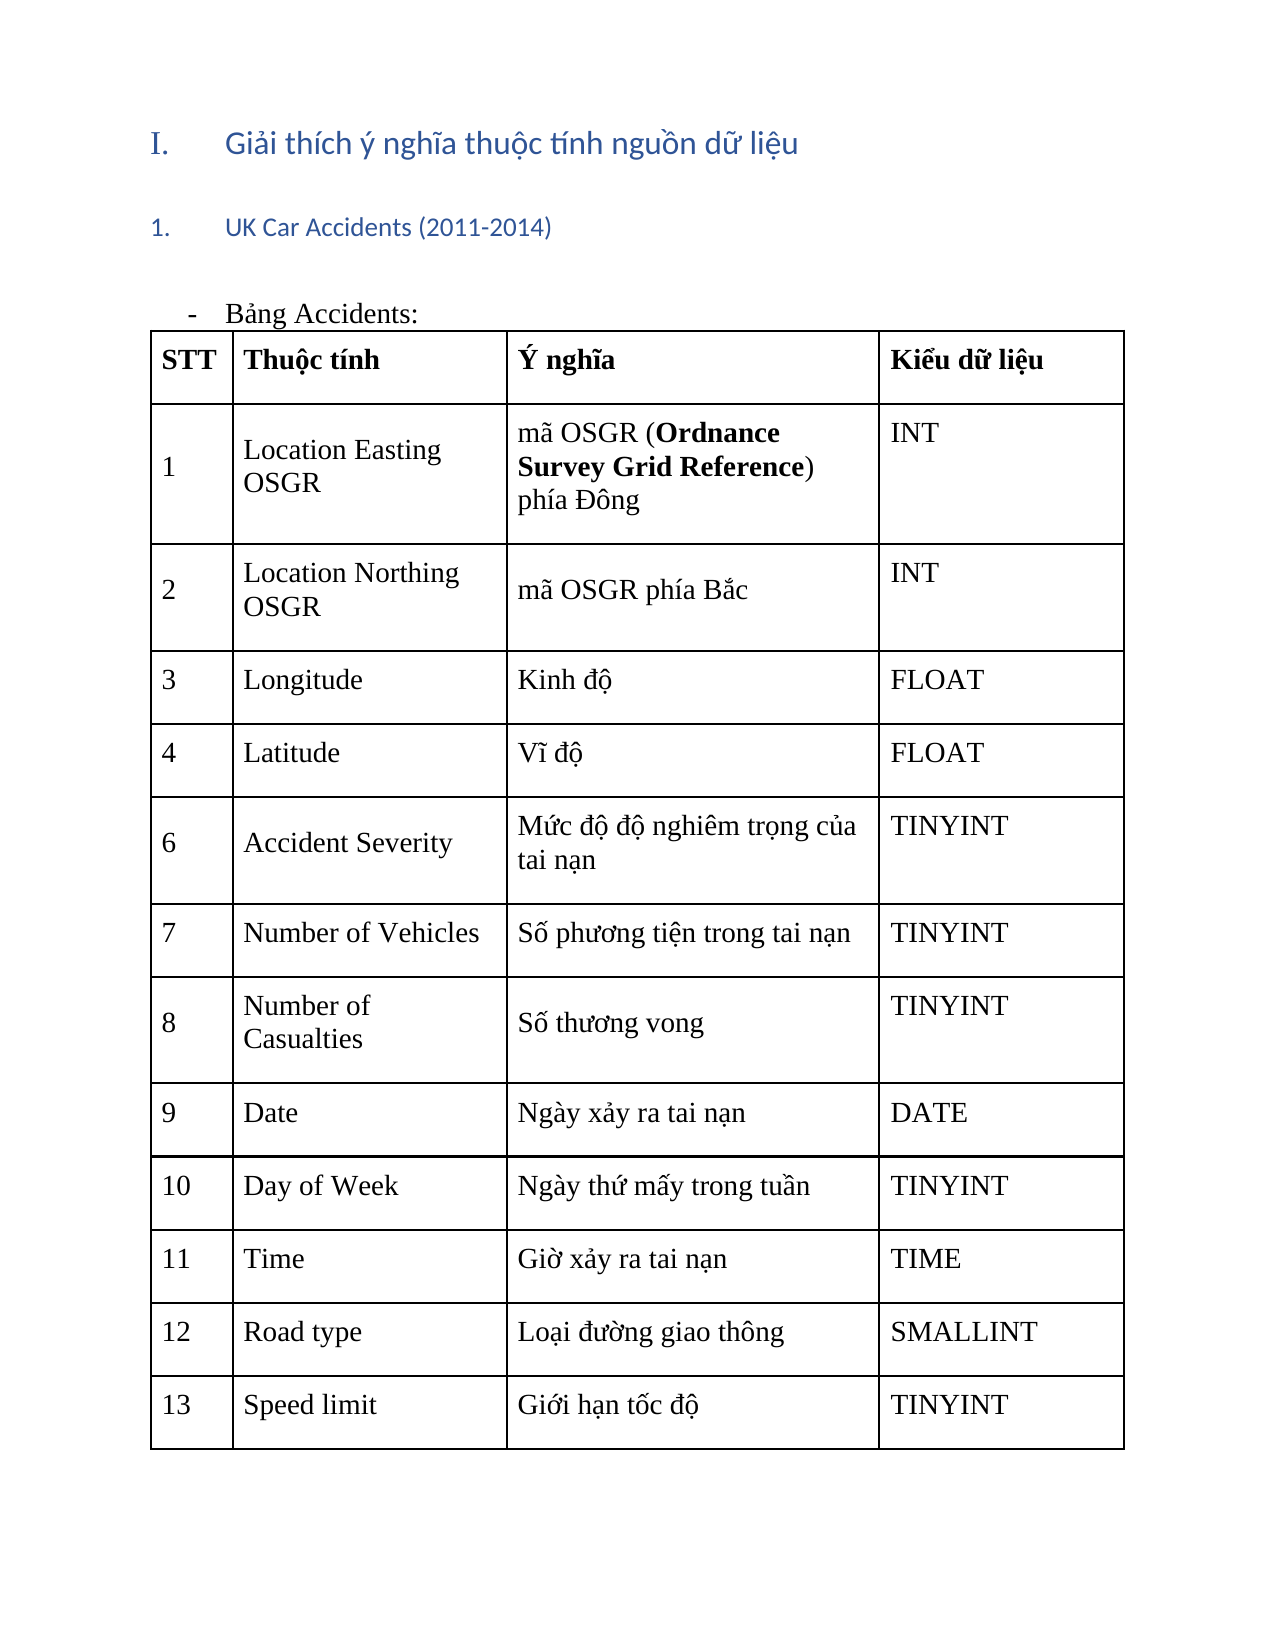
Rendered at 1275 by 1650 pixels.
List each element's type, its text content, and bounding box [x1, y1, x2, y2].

table_cell Longitude [234, 652, 506, 723]
table_cell 6 [152, 798, 232, 902]
table_cell 4 [152, 725, 232, 796]
table_cell Time [234, 1231, 506, 1302]
table_cell mã OSGR (Ordnance Survey Grid Reference) phía Đông [508, 405, 878, 543]
table_cell Road type [234, 1304, 506, 1375]
table_cell 1 [152, 405, 232, 543]
table_cell Day of Week [234, 1158, 506, 1228]
table_cell Giới hạn tốc độ [508, 1377, 878, 1448]
table_cell SMALLINT [880, 1304, 1123, 1375]
table_header STT [152, 332, 232, 403]
table_header Kiểu dữ liệu [880, 332, 1123, 403]
table_cell Giờ xảy ra tai nạn [508, 1231, 878, 1302]
table_cell 12 [152, 1304, 232, 1375]
table_cell Location Easting OSGR [234, 405, 506, 543]
subtitle UK Car Accidents (2011-2014) [150, 210, 1125, 243]
table_cell Date [234, 1084, 506, 1155]
table_cell 10 [152, 1158, 232, 1228]
table_cell TIME [880, 1231, 1123, 1302]
table_cell Location Northing OSGR [234, 545, 506, 649]
list Bảng Accidents: [187, 296, 1125, 329]
table_cell Latitude [234, 725, 506, 796]
table_cell TINYINT [880, 905, 1123, 976]
table_cell Mức độ độ nghiêm trọng của tai nạn [508, 798, 878, 902]
table_cell Loại đường giao thông [508, 1304, 878, 1375]
table_cell Số thương vong [508, 978, 878, 1082]
table_cell DATE [880, 1084, 1123, 1155]
table_cell 11 [152, 1231, 232, 1302]
table_header Ý nghĩa [508, 332, 878, 403]
subtitle Giải thích ý nghĩa thuộc tính nguồn dữ liệu [150, 122, 1125, 162]
table_cell INT [880, 545, 1123, 649]
table_cell INT [880, 405, 1123, 543]
table_cell Vĩ độ [508, 725, 878, 796]
table_cell Kinh độ [508, 652, 878, 723]
table_cell 13 [152, 1377, 232, 1448]
table_cell Accident Severity [234, 798, 506, 902]
table_cell TINYINT [880, 1158, 1123, 1228]
table_cell Number of Vehicles [234, 905, 506, 976]
table_cell TINYINT [880, 1377, 1123, 1448]
table_header Thuộc tính [234, 332, 506, 403]
table_cell Speed limit [234, 1377, 506, 1448]
table_cell 8 [152, 978, 232, 1082]
table_cell 9 [152, 1084, 232, 1155]
table_cell Ngày thứ mấy trong tuần [508, 1158, 878, 1228]
table_cell 3 [152, 652, 232, 723]
table_cell mã OSGR phía Bắc [508, 545, 878, 649]
table_cell Number of Casualties [234, 978, 506, 1082]
table_cell TINYINT [880, 978, 1123, 1082]
table_cell 2 [152, 545, 232, 649]
table_cell 7 [152, 905, 232, 976]
table_cell Số phương tiện trong tai nạn [508, 905, 878, 976]
table_cell FLOAT [880, 725, 1123, 796]
table_cell FLOAT [880, 652, 1123, 723]
table_cell Ngày xảy ra tai nạn [508, 1084, 878, 1155]
table_cell TINYINT [880, 798, 1123, 902]
